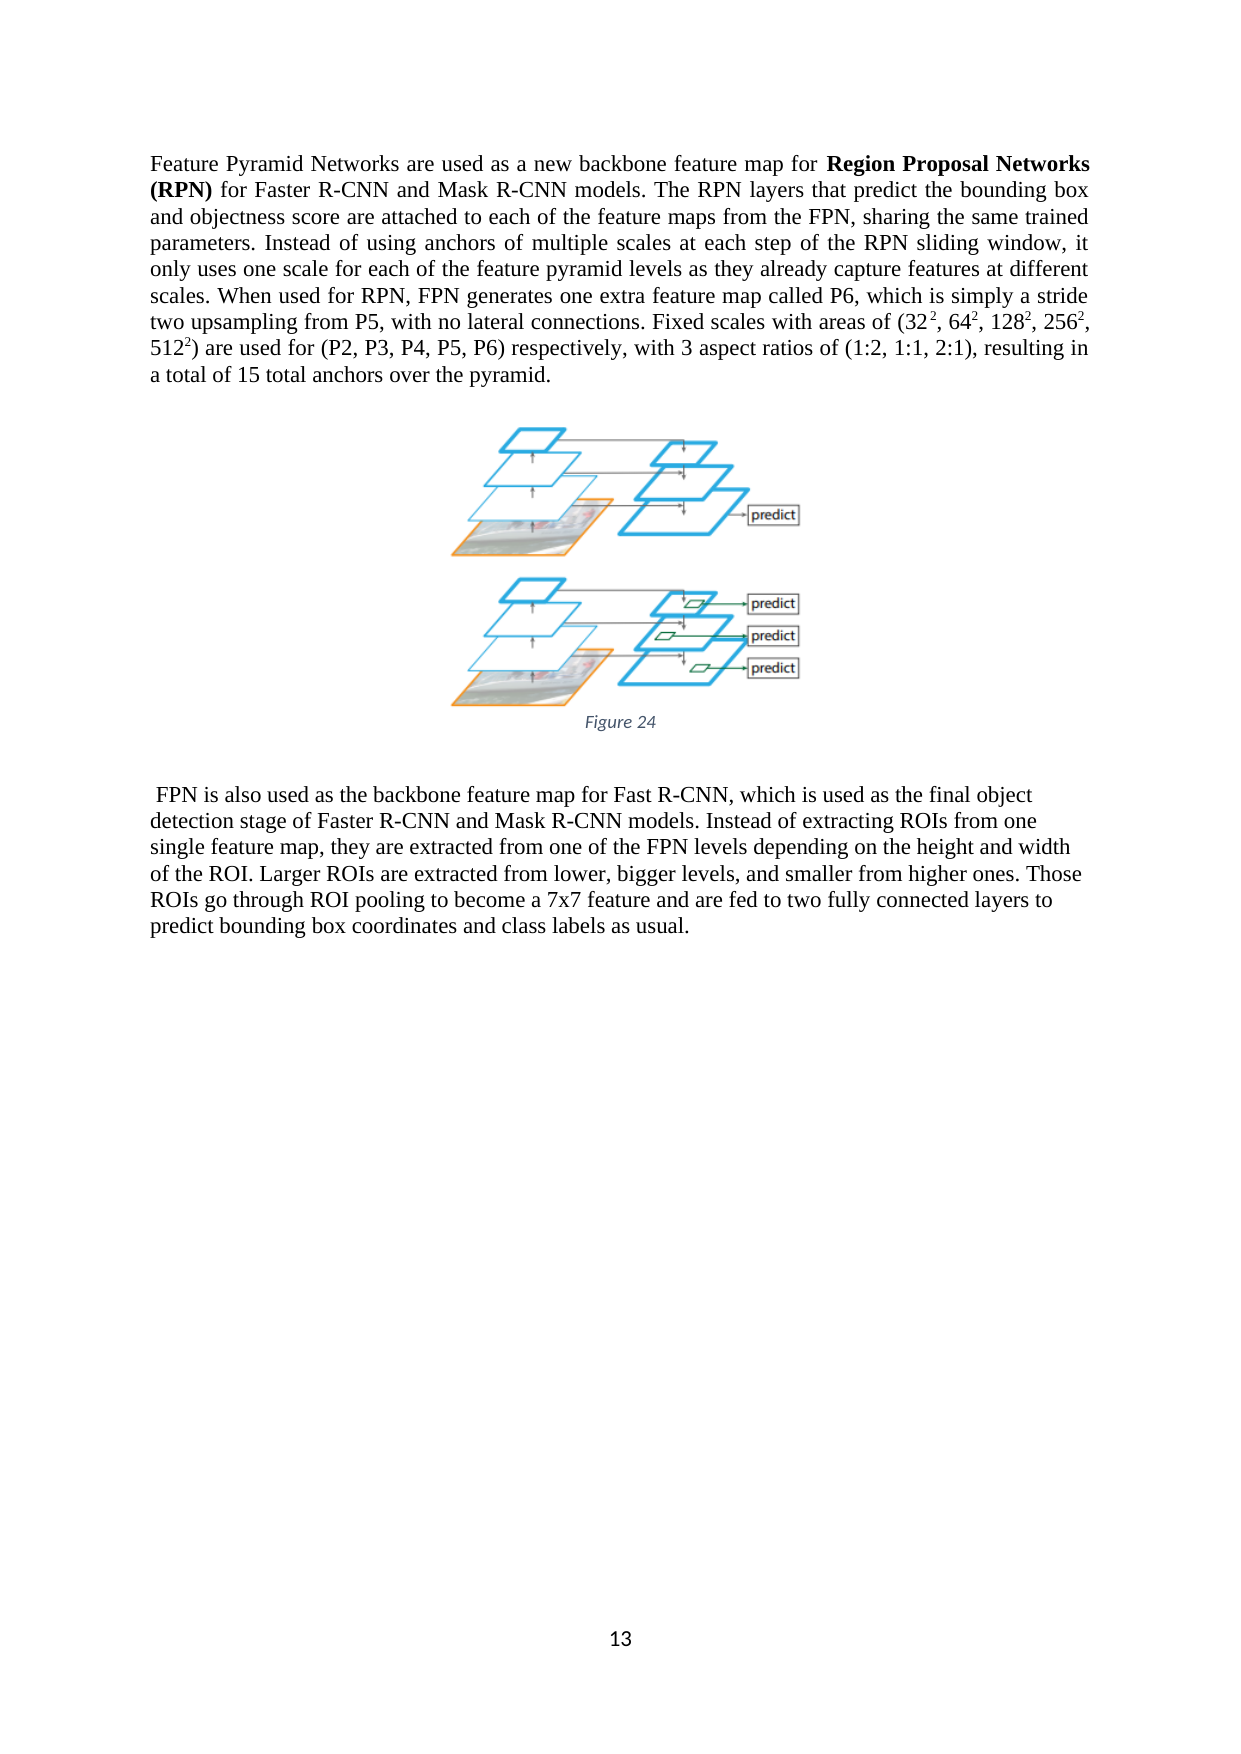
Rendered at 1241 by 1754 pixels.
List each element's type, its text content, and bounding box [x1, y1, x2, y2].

text Figure 24 [150, 711, 1090, 733]
text FPN is also used as the backbone feature map for Fast R-CNN, which is used as the final object detection stage of Faster R-CNN and Mask R-CNN models. Instead of extracting ROIs from one single feature map, they are extracted from one of the FPN levels depending on the height and width of the ROI. Larger ROIs are extracted from lower, bigger levels, and smaller from higher ones. Those ROIs go through ROI pooling to become a 7x7 feature and are fed to two fully connected layers to predict bounding box coordinates and class labels as usual. [150, 781, 1090, 939]
picture [423, 413, 817, 711]
text Feature Pyramid Networks are used as a new backbone feature map for Region Proposal Networks (RPN) for Faster R-CNN and Mask R-CNN models. The RPN layers that predict the bounding box and objectness score are attached to each of the feature maps from the FPN, sharing the same trained parameters. Instead of using anchors of multiple scales at each step of the RPN sliding window, it only uses one scale for each of the feature pyramid levels as they already capture features at different scales. When used for RPN, FPN generates one extra feature map called P6, which is simply a stride two upsampling from P5, with no lateral connections. Fixed scales with areas of (322, 642, 1282, 2562, 5122) are used for (P2, P3, P4, P5, P6) respectively, with 3 aspect ratios of (1:2, 1:1, 2:1), resulting in a total of 15 total anchors over the pyramid. [150, 150, 1090, 387]
